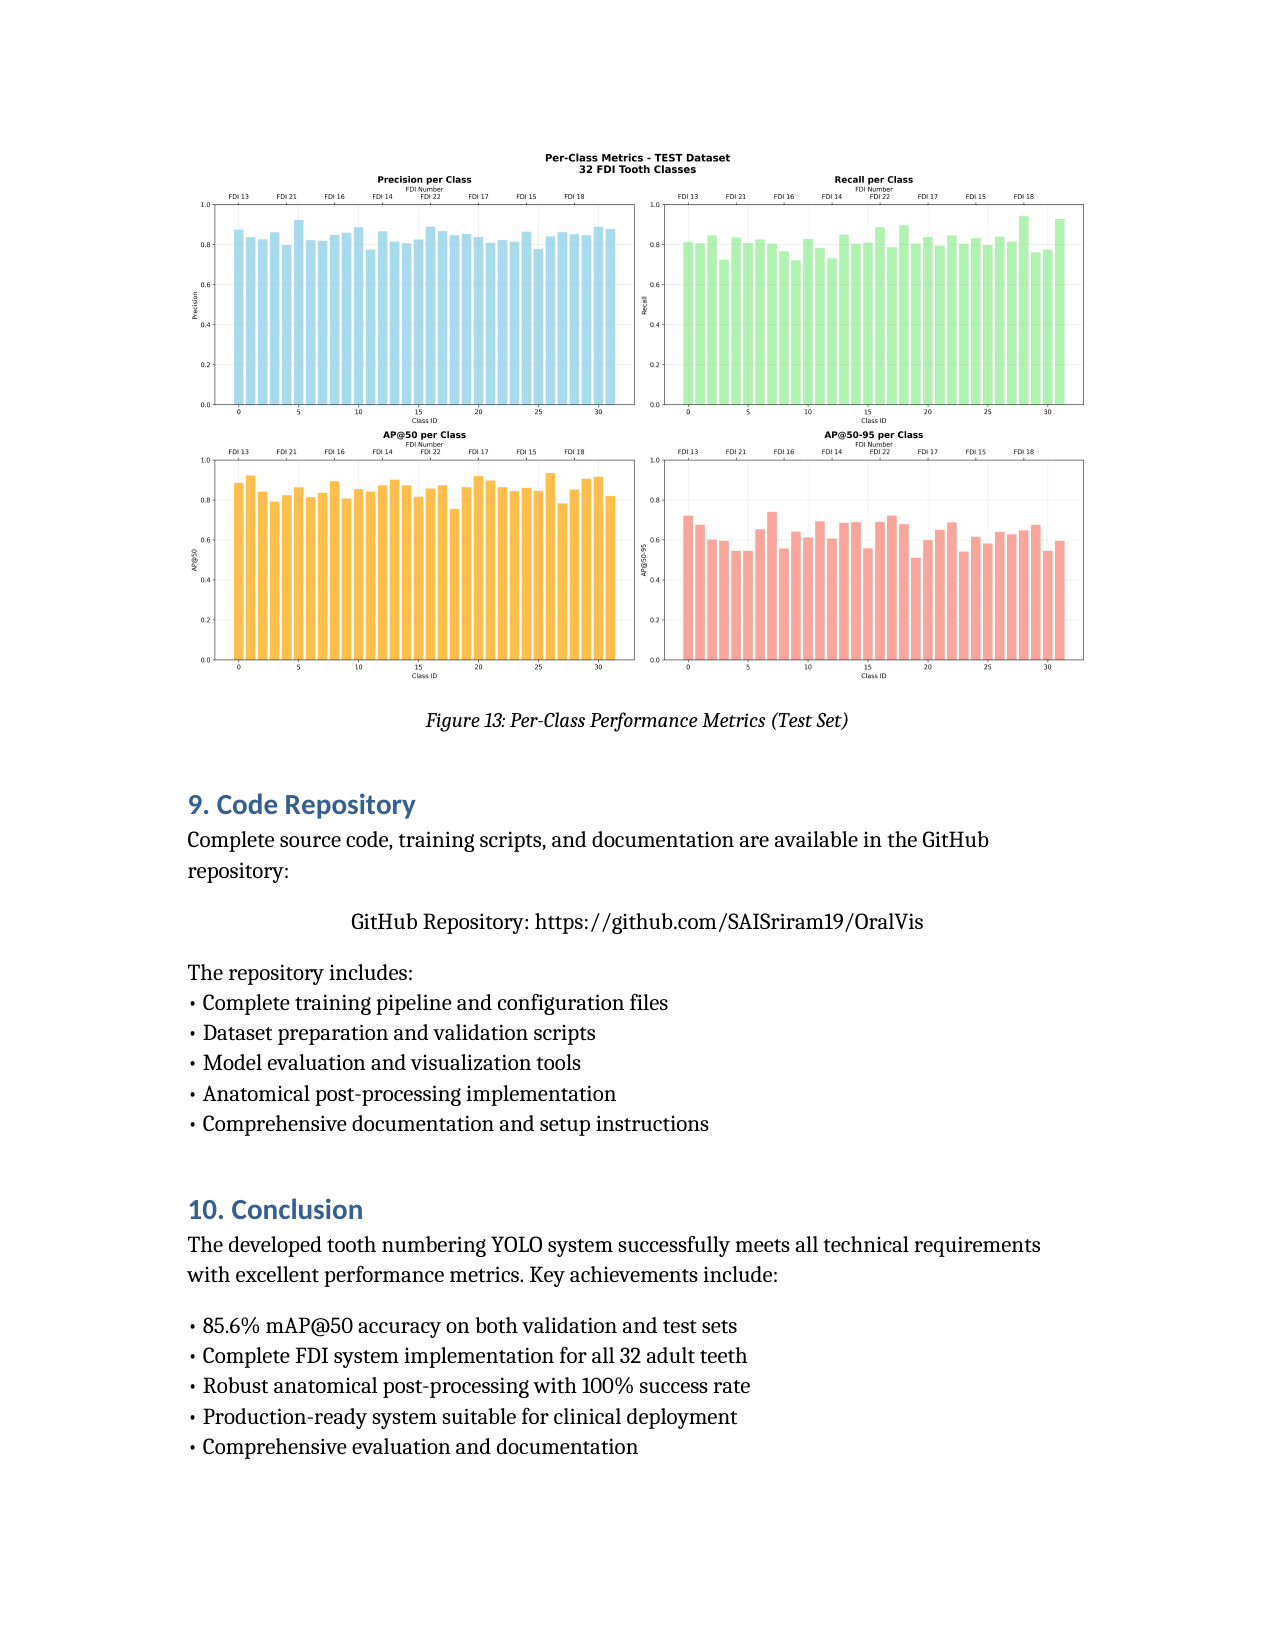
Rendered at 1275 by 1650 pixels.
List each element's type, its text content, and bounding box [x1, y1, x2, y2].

text The developed tooth numbering YOLO system successfully meets all technical requirements with excellent performance metrics. Key achievements include: [187, 1232, 1087, 1288]
picture [187, 150, 1088, 684]
text • 85.6% mAP@50 accuracy on both validation and test sets • Complete FDI system implementation for all 32 adult teeth • Robust anatomical post-processing with 100% success rate • Production-ready system suitable for clinical deployment • Comprehensive evaluation and documentation [187, 1313, 1087, 1460]
text GitHub Repository: https://github.com/SAISriram19/OralVis [187, 908, 1087, 935]
subtitle 9. Code Repository [187, 786, 1087, 822]
text The repository includes: • Complete training pipeline and configuration files • Dataset preparation and validation scripts • Model evaluation and visualization tools • Anatomical post-processing implementation • Comprehensive documentation and setup instructions [187, 959, 1087, 1137]
text Figure 13: Per-Class Performance Metrics (Test Set) [187, 709, 1087, 733]
text Complete source code, training scripts, and documentation are available in the GitHub repository: [187, 827, 1087, 884]
subtitle 10. Conclusion [187, 1191, 1087, 1226]
